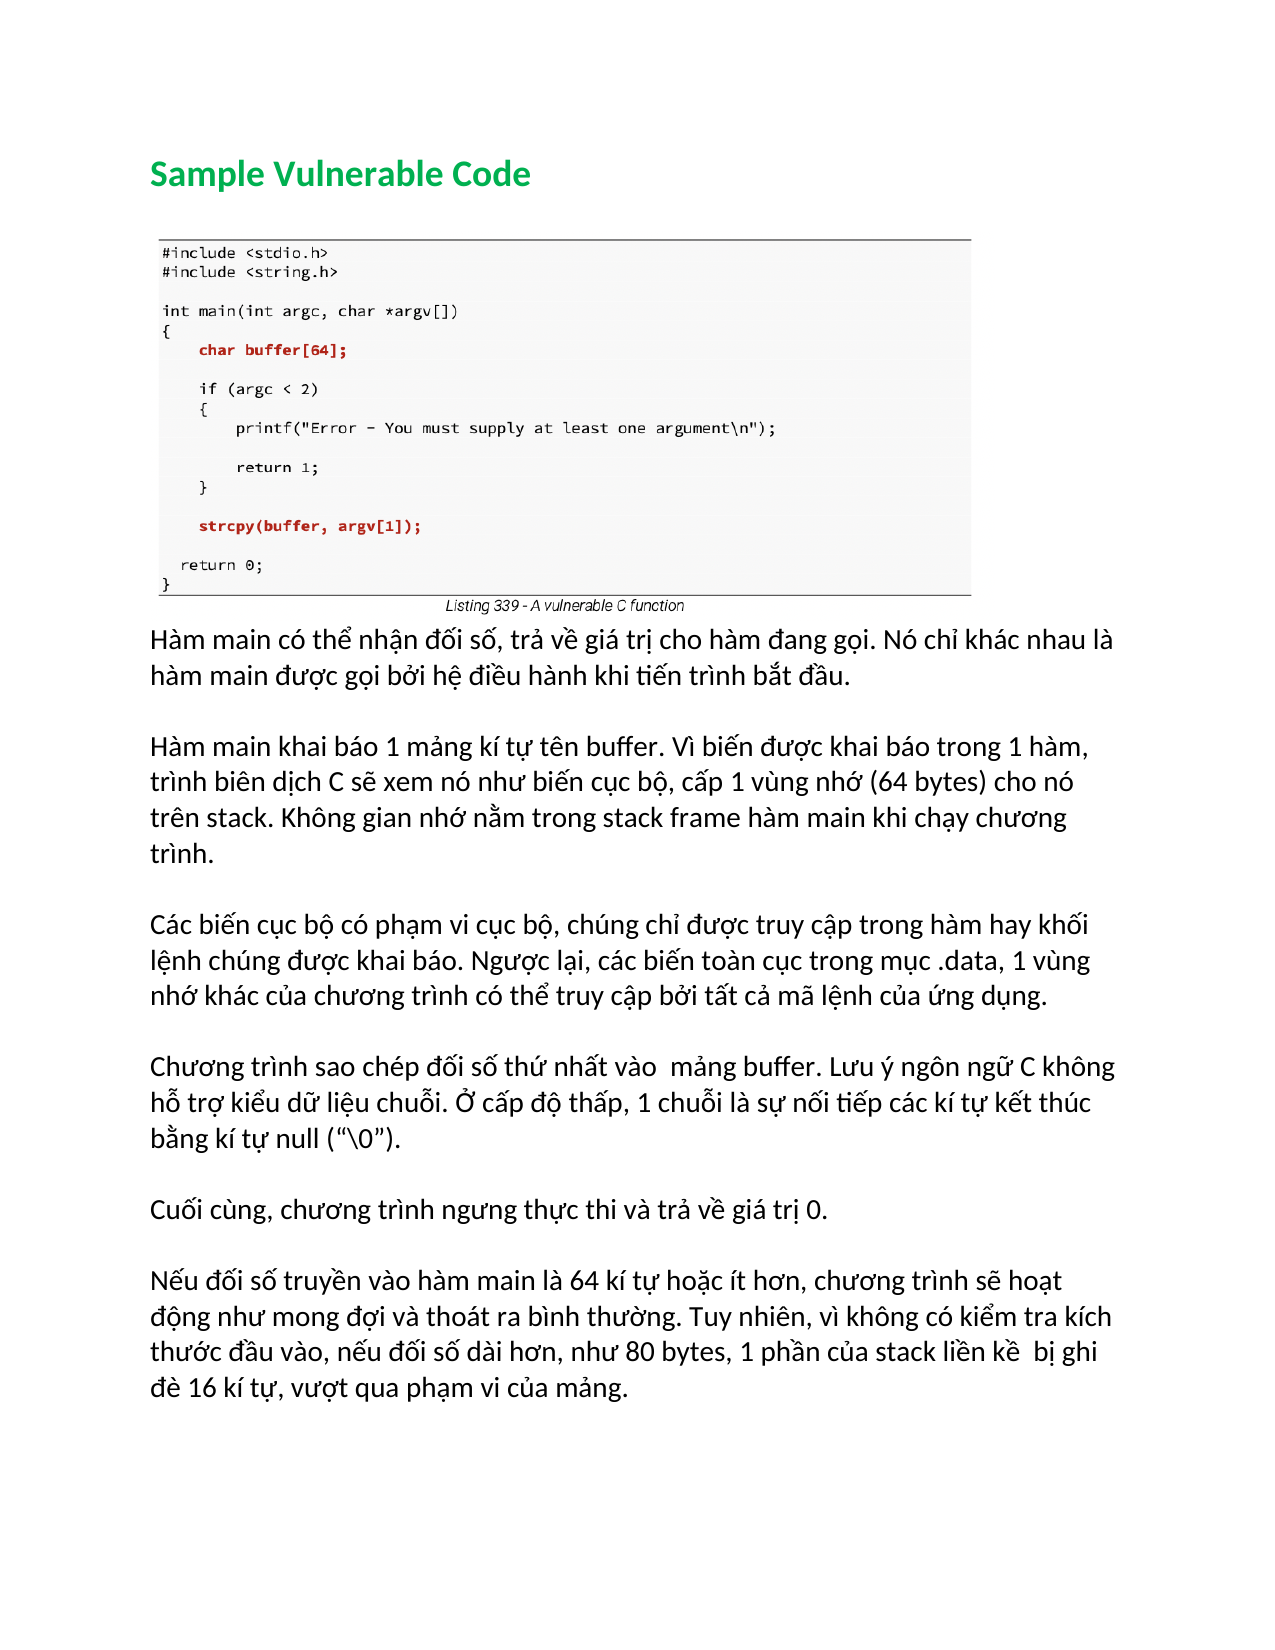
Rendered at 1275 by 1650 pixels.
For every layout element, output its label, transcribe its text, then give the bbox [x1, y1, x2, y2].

text Hàm main khai báo 1 mảng kí tự tên buffer. Vì biến được khai báo trong 1 hàm, trình biên dịch C sẽ xem nó như biến cục bộ, cấp 1 vùng nhớ (64 bytes) cho nó trên stack. Không gian nhớ nằm trong stack frame hàm main khi chạy chương trình. [150, 728, 1125, 870]
picture [150, 231, 996, 621]
text Sample Vulnerable Code [150, 150, 1125, 196]
text Cuối cùng, chương trình ngưng thực thi và trả về giá trị 0. [150, 1191, 1125, 1227]
text Các biến cục bộ có phạm vi cục bộ, chúng chỉ được truy cập trong hàm hay khối lệnh chúng được khai báo. Ngược lại, các biến toàn cục trong mục .data, 1 vùng nhớ khác của chương trình có thể truy cập bởi tất cả mã lệnh của ứng dụng. [150, 906, 1125, 1013]
text Nếu đối số truyền vào hàm main là 64 kí tự hoặc ít hơn, chương trình sẽ hoạt động như mong đợi và thoát ra bình thường. Tuy nhiên, vì không có kiểm tra kích thước đầu vào, nếu đối số dài hơn, như 80 bytes, 1 phần của stack liền kề bị ghi đè 16 kí tự, vượt qua phạm vi của mảng. [150, 1262, 1125, 1405]
text Hàm main có thể nhận đối số, trả về giá trị cho hàm đang gọi. Nó chỉ khác nhau là hàm main được gọi bởi hệ điều hành khi tiến trình bắt đầu. [150, 621, 1125, 692]
text Chương trình sao chép đối số thứ nhất vào mảng buffer. Lưu ý ngôn ngữ C không hỗ trợ kiểu dữ liệu chuỗi. Ở cấp độ thấp, 1 chuỗi là sự nối tiếp các kí tự kết thúc bằng kí tự null (“\0”). [150, 1048, 1125, 1155]
